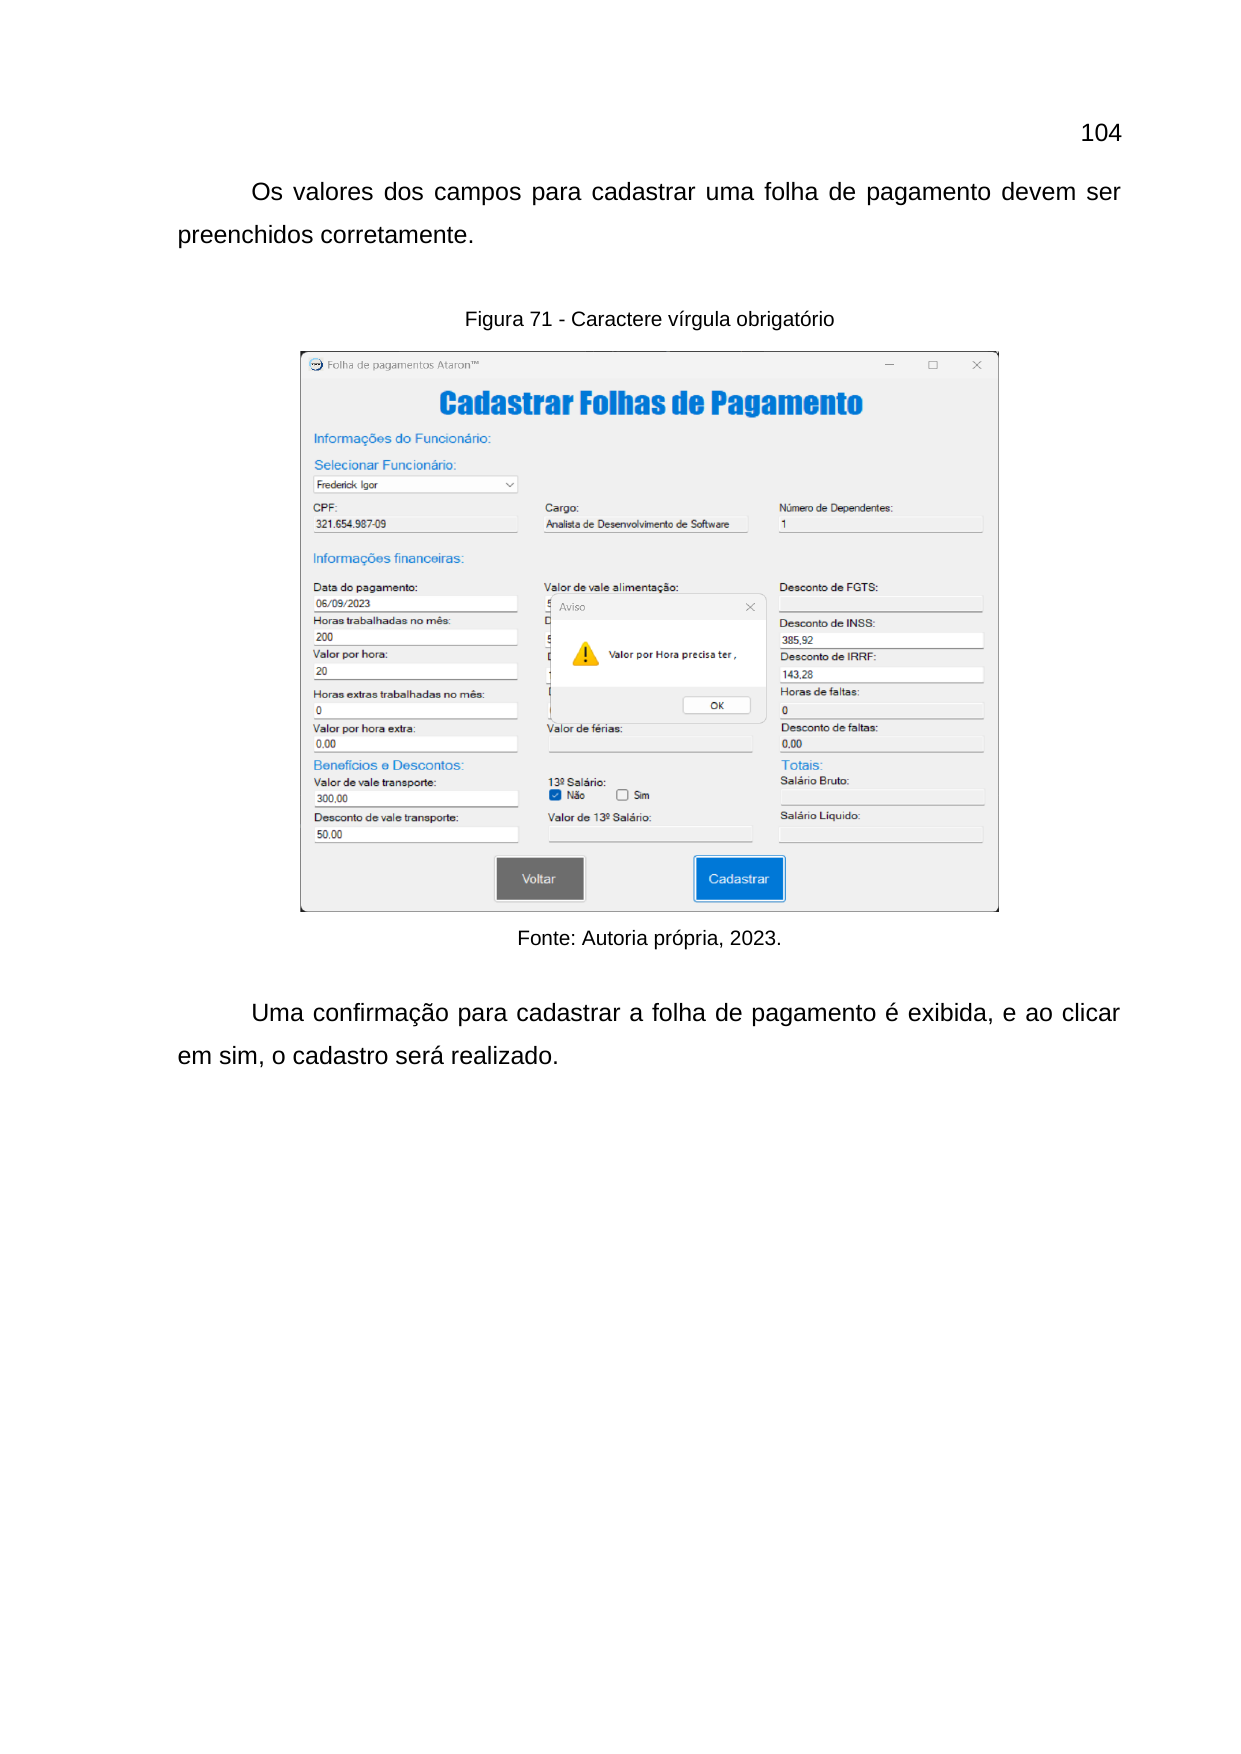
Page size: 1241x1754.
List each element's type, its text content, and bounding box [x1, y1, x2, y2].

text Os valores dos campos para cadastrar uma folha de pagamento devem ser preenchidos corretamente. [177, 177, 1122, 249]
text Fonte: Autoria própria, 2023. [177, 926, 1122, 950]
picture [300, 351, 999, 912]
text Uma confirmação para cadastrar a folha de pagamento é exibida, e ao clicar em sim, o cadastro será realizado. [177, 998, 1122, 1069]
